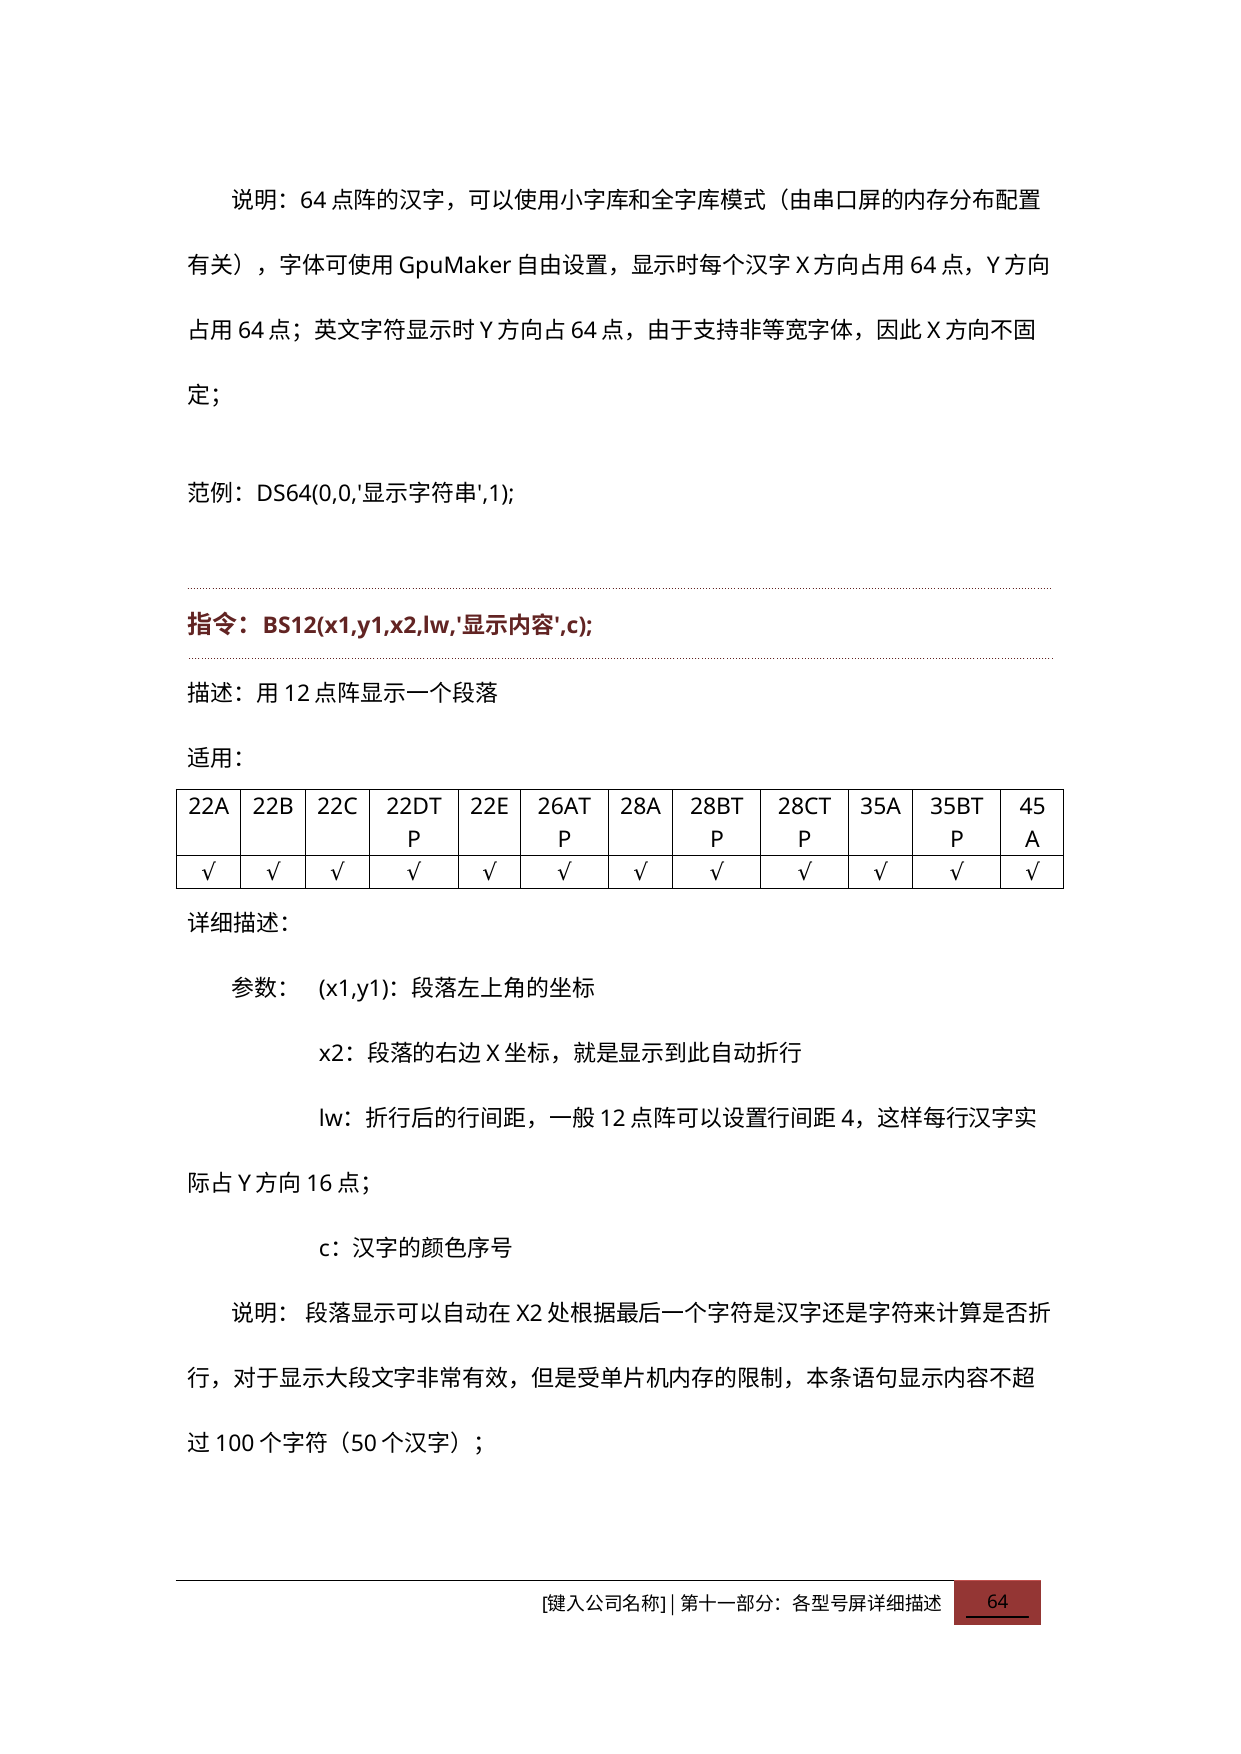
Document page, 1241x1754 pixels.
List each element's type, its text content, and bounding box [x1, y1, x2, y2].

text 说明：64点阵的汉字，可以使用小字库和全字库模式（由串口屏的内存分布配置有关），字体可使用GpuMaker自由设置，显示时每个汉字X方向占用64点，Y方向占用64点；英文字符显示时Y方向占64点，由于支持非等宽字体，因此X方向不固定； [187, 166, 1053, 426]
table_header 28CTP [761, 790, 848, 855]
table_cell √ [241, 856, 305, 888]
table_cell √ [913, 856, 1000, 888]
table_header 22DTP [370, 790, 458, 855]
table_cell √ [306, 856, 369, 888]
text 说明： 段落显示可以自动在X2处根据最后一个字符是汉字还是字符来计算是否折行，对于显示大段文字非常有效，但是受单片机内存的限制，本条语句显示内容不超过100个字符（50个汉字）； [187, 1279, 1053, 1474]
text lw：折行后的行间距，一般12点阵可以设置行间距4，这样每行汉字实际占Y方向16点； [187, 1084, 1053, 1214]
table_cell √ [370, 856, 458, 888]
table_cell √ [1001, 856, 1063, 888]
table_cell √ [521, 856, 608, 888]
table_header 22B [241, 790, 305, 855]
table_cell √ [849, 856, 912, 888]
table_header 35A [849, 790, 912, 855]
table_header 28BTP [673, 790, 760, 855]
text 描述：用12点阵显示一个段落 [187, 659, 1053, 724]
text c：汉字的颜色序号 [187, 1214, 1053, 1279]
table_cell √ [177, 856, 240, 888]
table_header 26ATP [521, 790, 608, 855]
table_header 22C [306, 790, 369, 855]
table_cell √ [761, 856, 848, 888]
table_header 22A [177, 790, 240, 855]
table_cell √ [673, 856, 760, 888]
subtitle 指令：BS12(x1,y1,x2,lw,'显示内容',c); [187, 587, 1053, 659]
text x2：段落的右边X坐标，就是显示到此自动折行 [187, 1019, 1053, 1084]
table_header 35BTP [913, 790, 1000, 855]
text 范例：DS64(0,0,'显示字符串',1); [187, 459, 1053, 524]
table_cell √ [459, 856, 520, 888]
text 参数： (x1,y1)：段落左上角的坐标 [187, 954, 1053, 1019]
table_header 45A [1001, 790, 1063, 855]
text 详细描述： [187, 889, 1053, 954]
table_header 28A [609, 790, 672, 855]
table_header 22E [459, 790, 520, 855]
table_cell √ [609, 856, 672, 888]
text 适用： [187, 724, 1053, 789]
